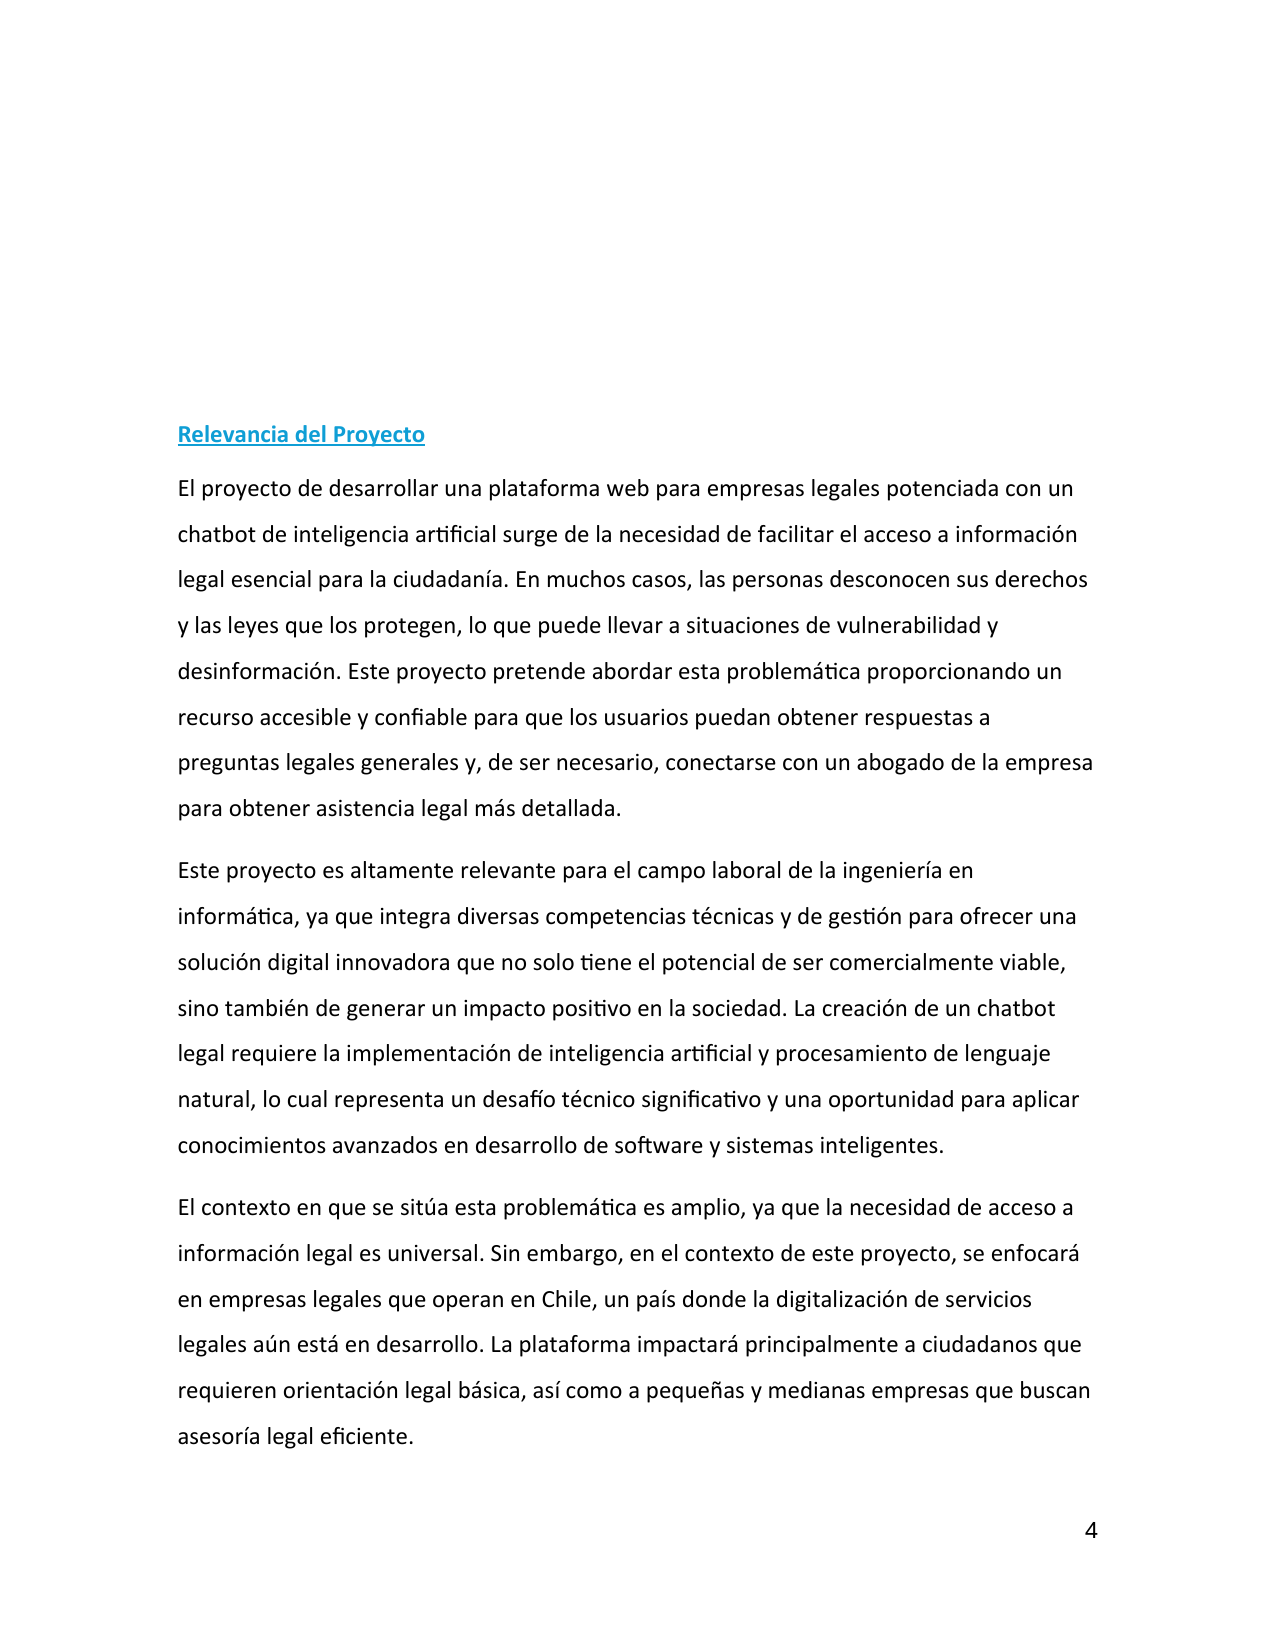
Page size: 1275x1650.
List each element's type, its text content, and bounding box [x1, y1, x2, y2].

text Este proyecto es altamente relevante para el campo laboral de la ingeniería en informática, ya que integra diversas competencias técnicas y de gestión para ofrecer una solución digital innovadora que no solo tiene el potencial de ser comercialmente viable, sino también de generar un impacto positivo en la sociedad. La creación de un chatbot legal requiere la implementación de inteligencia artificial y procesamiento de lenguaje natural, lo cual representa un desafío técnico significativo y una oportunidad para aplicar conocimientos avanzados en desarrollo de software y sistemas inteligentes. [177, 854, 1098, 1159]
text El proyecto de desarrollar una plataforma web para empresas legales potenciada con un chatbot de inteligencia artificial surge de la necesidad de facilitar el acceso a información legal esencial para la ciudadanía. En muchos casos, las personas desconocen sus derechos y las leyes que los protegen, lo que puede llevar a situaciones de vulnerabilidad y desinformación. Este proyecto pretende abordar esta problemática proporcionando un recurso accesible y confiable para que los usuarios puedan obtener respuestas a preguntas legales generales y, de ser necesario, conectarse con un abogado de la empresa para obtener asistencia legal más detallada. [177, 472, 1098, 823]
text El contexto en que se sitúa esta problemática es amplio, ya que la necesidad de acceso a información legal es universal. Sin embargo, en el contexto de este proyecto, se enfocará en empresas legales que operan en Chile, un país donde la digitalización de servicios legales aún está en desarrollo. La plataforma impactará principalmente a ciudadanos que requieren orientación legal básica, así como a pequeñas y medianas empresas que buscan asesoría legal eficiente. [177, 1191, 1098, 1451]
subtitle Relevancia del Proyecto [177, 418, 1098, 448]
